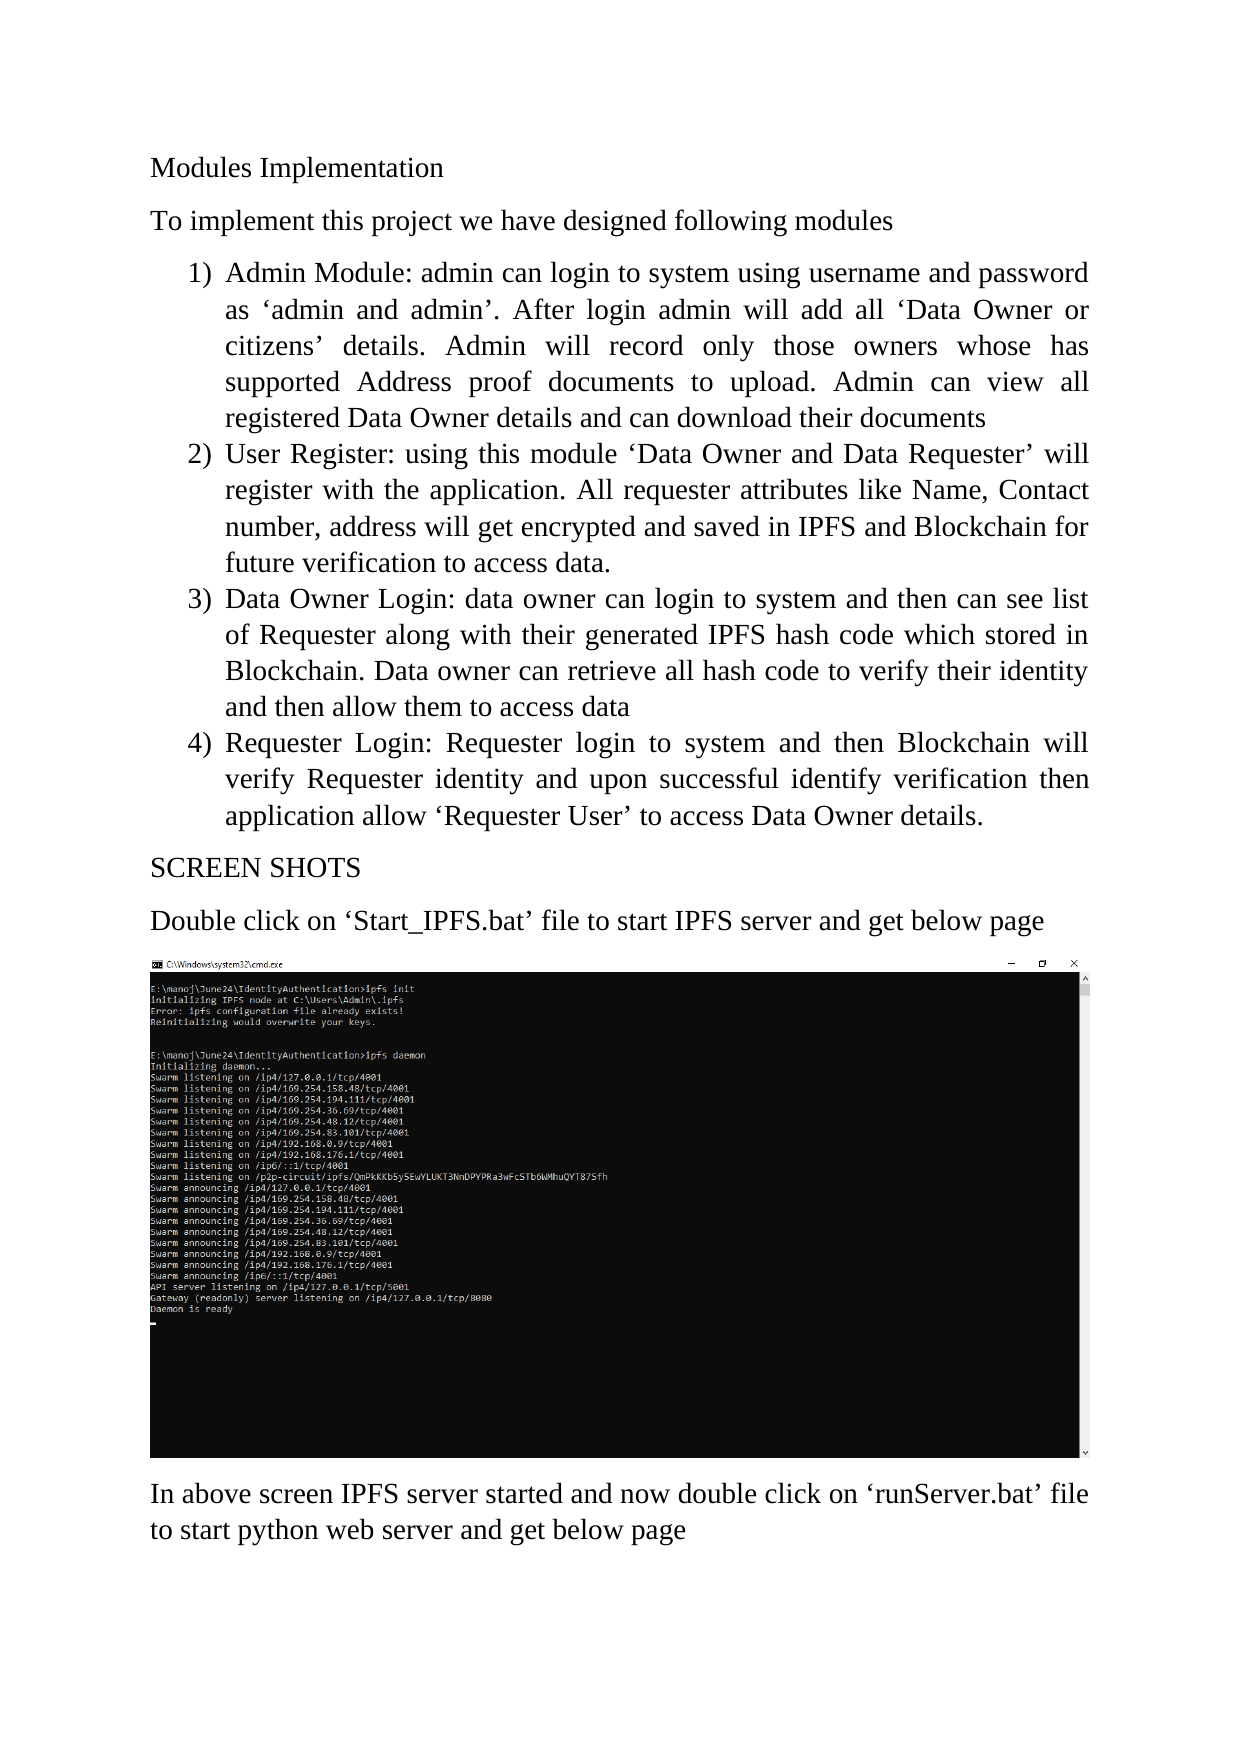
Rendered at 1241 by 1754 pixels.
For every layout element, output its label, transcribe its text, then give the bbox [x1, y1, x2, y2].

list Requester Login: Requester login to system and then Blockchain will verify Requester identity and upon successful identify verification then application allow ‘Requester User’ to access Data Owner details. [187, 726, 1090, 831]
text To implement this project we have designed following modules [150, 203, 1090, 236]
picture [150, 956, 1091, 1458]
text Double click on ‘Start_IPFS.bat’ file to start IPFS server and get below page [150, 903, 1090, 937]
text Modules Implementation [150, 150, 1090, 183]
list Admin Module: admin can login to system using username and password as ‘admin and admin’. After login admin will add all ‘Data Owner or citizens’ details. Admin will record only those owners whose has supported Address proof documents to upload. Admin can view all registered Data Owner details and can download their documents [187, 256, 1090, 434]
list Data Owner Login: data owner can login to system and then can see list of Requester along with their generated IPFS hash code which stored in Blockchain. Data owner can retrieve all hash code to verify their identity and then allow them to access data [187, 581, 1090, 723]
list User Register: using this module ‘Data Owner and Data Requester’ will register with the application. All requester attributes like Name, Contact number, address will get encrypted and saved in IPFS and Blockchain for future verification to access data. [187, 436, 1090, 578]
text In above screen IPFS server started and now double click on ‘runServer.bat’ file to start python web server and get below page [150, 1476, 1090, 1546]
text SCREEN SHOTS [150, 851, 1090, 884]
